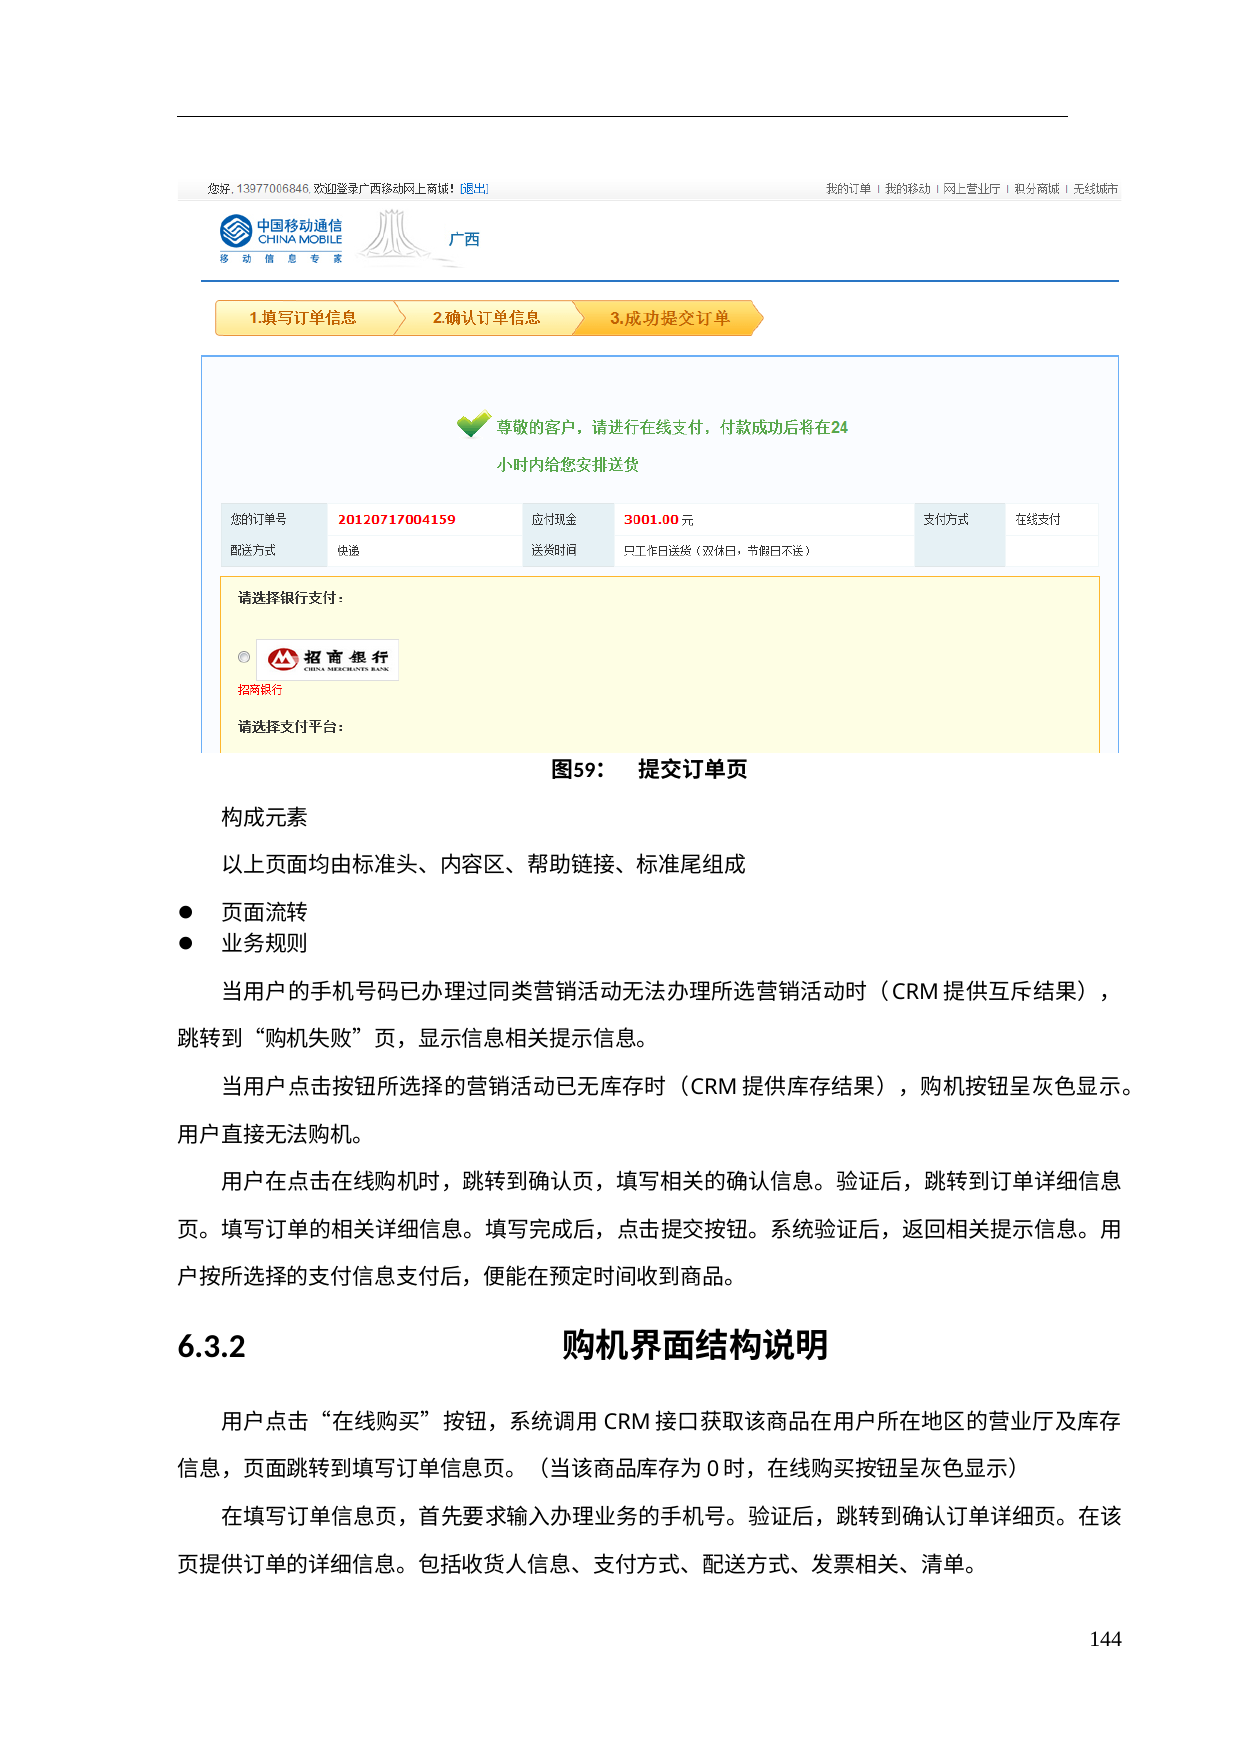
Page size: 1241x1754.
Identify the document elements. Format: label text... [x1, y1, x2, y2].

text 构成元素 [177, 800, 1122, 831]
list 业务规则 [177, 926, 1122, 958]
subtitle 购机界面结构说明 [177, 1319, 1122, 1367]
text 提交订单页 [177, 753, 1122, 784]
list 页面流转 [177, 895, 1122, 926]
text 以上页面均由标准头、内容区、帮助链接、标准尾组成 [177, 847, 1122, 879]
picture [177, 177, 1122, 753]
text 在填写订单信息页，首先要求输入办理业务的手机号。验证后，跳转到确认订单详细页。在该页提供订单的详细信息。包括收货人信息、支付方式、配送方式、发票相关、清单。 [177, 1499, 1122, 1578]
text 用户点击“在线购买”按钮，系统调用CRM接口获取该商品在用户所在地区的营业厅及库存信息，页面跳转到填写订单信息页。（当该商品库存为0时，在线购买按钮呈灰色显示） [177, 1404, 1122, 1483]
text 当用户点击按钮所选择的营销活动已无库存时（CRM提供库存结果），购机按钮呈灰色显示。用户直接无法购机。 [177, 1069, 1122, 1148]
text 当用户的手机号码已办理过同类营销活动无法办理所选营销活动时（CRM提供互斥结果），跳转到“购机失败”页，显示信息相关提示信息。 [177, 974, 1122, 1053]
text 用户在点击在线购机时，跳转到确认页，填写相关的确认信息。验证后，跳转到订单详细信息页。填写订单的相关详细信息。填写完成后，点击提交按钮。系统验证后，返回相关提示信息。用户按所选择的支付信息支付后，便能在预定时间收到商品。 [177, 1164, 1122, 1291]
